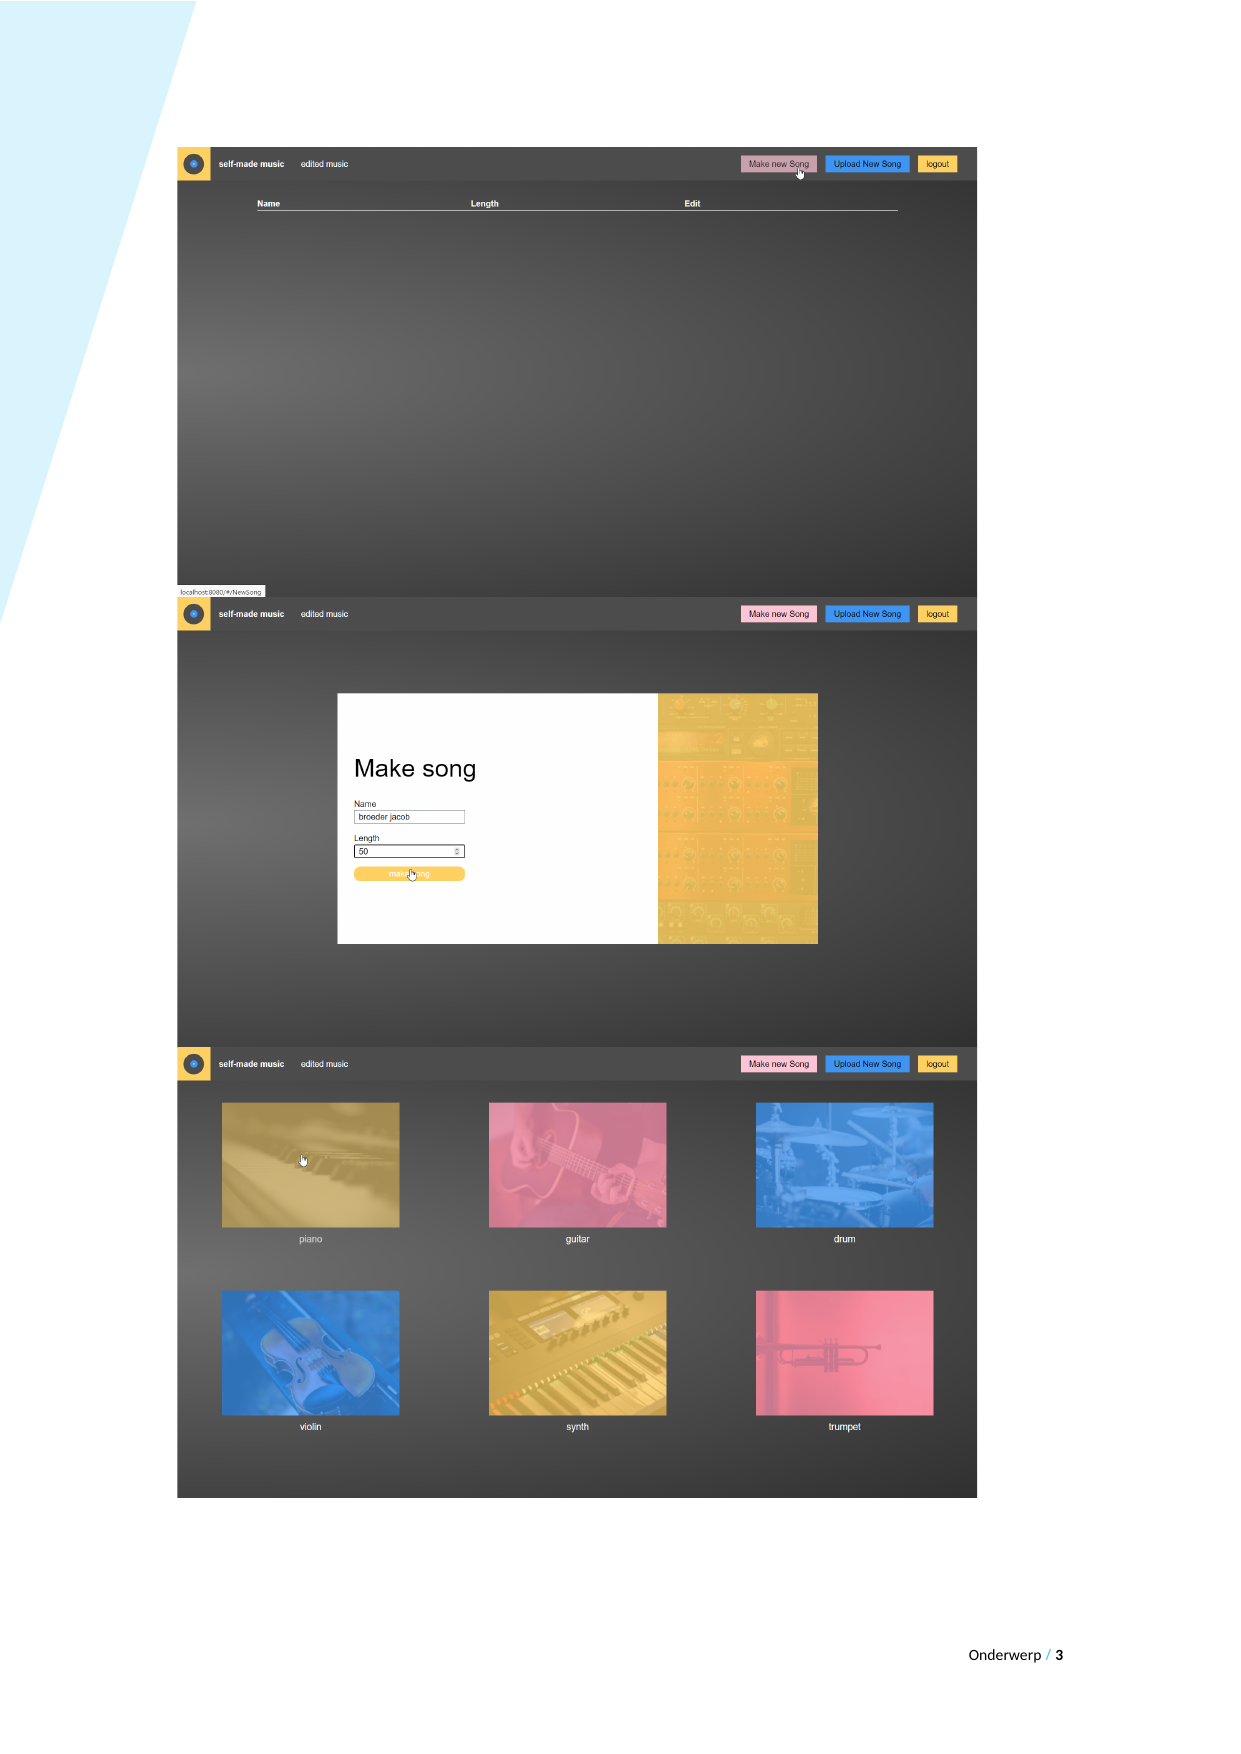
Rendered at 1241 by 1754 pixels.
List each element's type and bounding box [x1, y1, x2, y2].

picture [0, 1, 1179, 1498]
